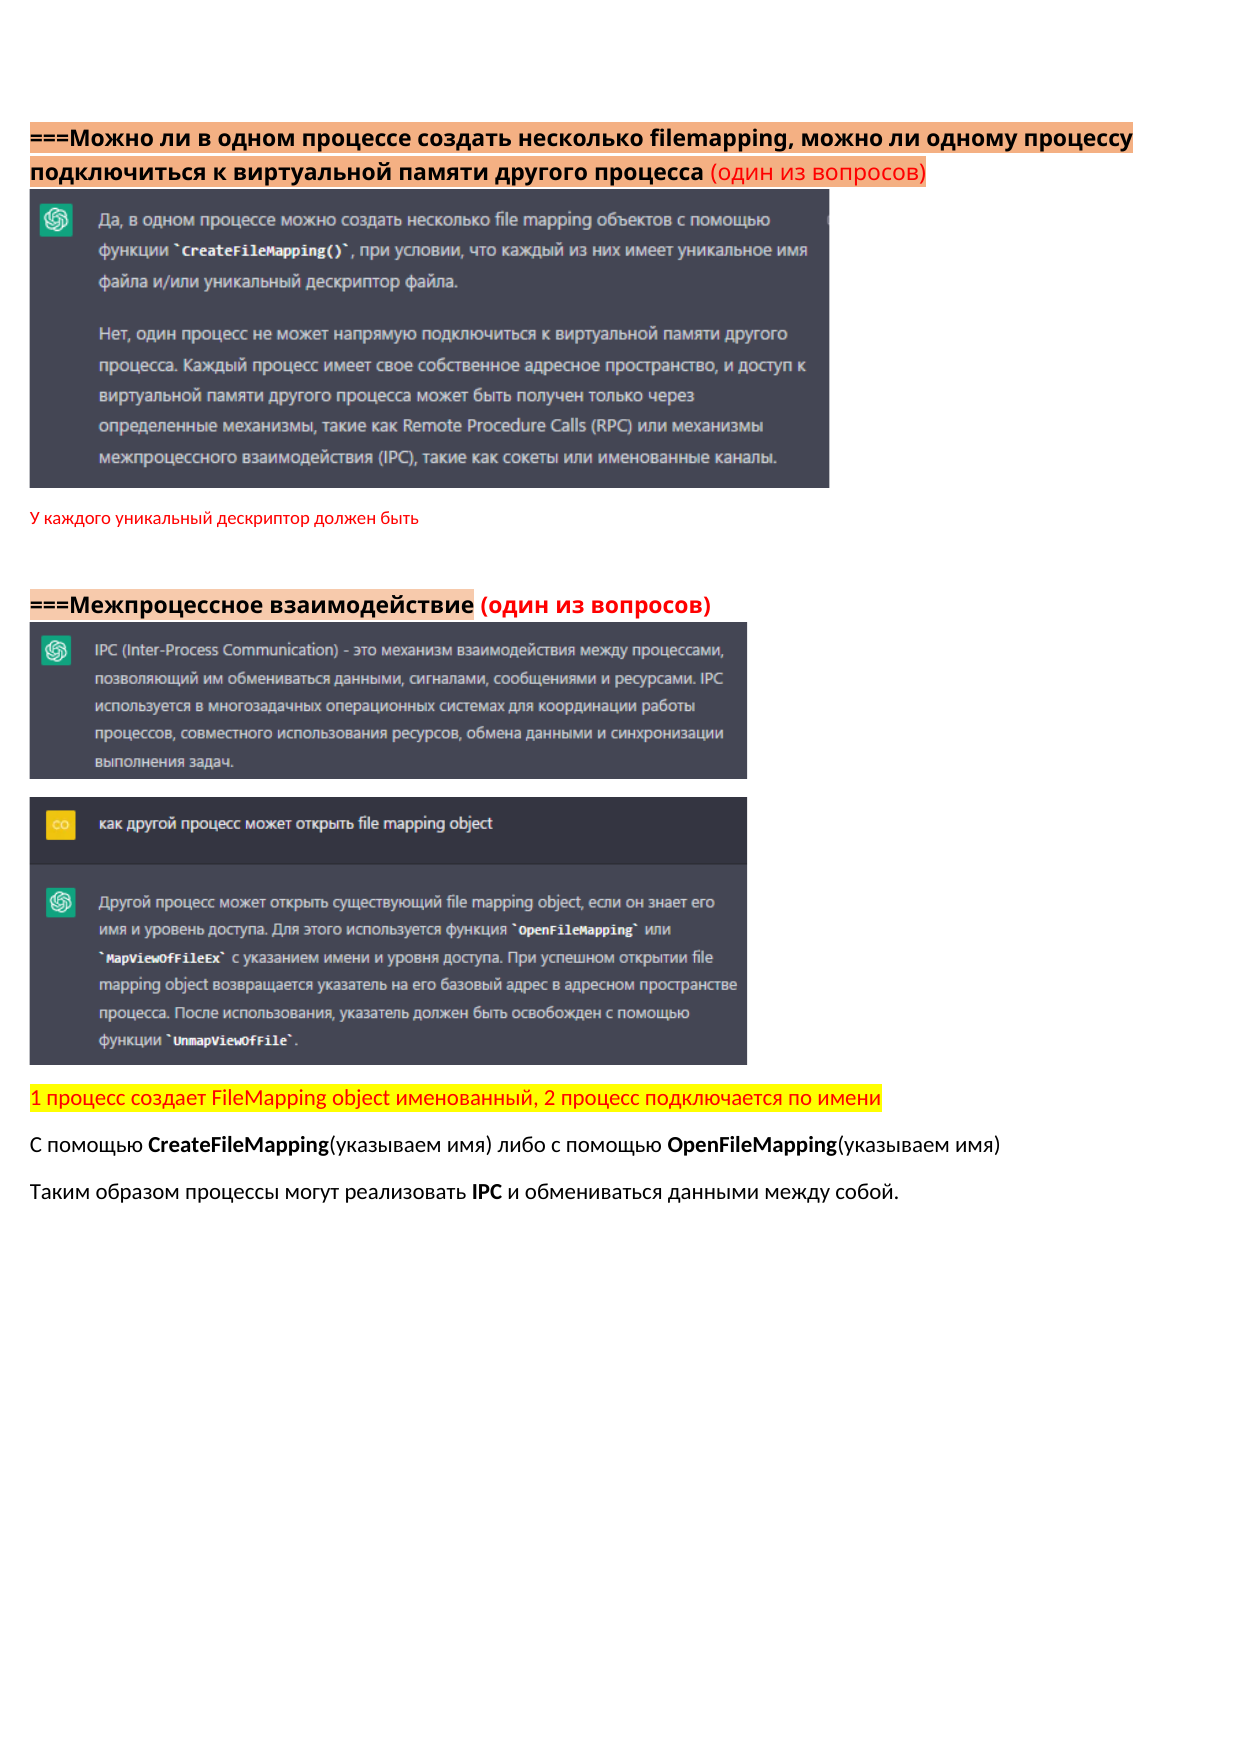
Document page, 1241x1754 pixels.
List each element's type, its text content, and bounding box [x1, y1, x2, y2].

text ===Межпроцессное взаимодействие (один из вопросов) [474, 589, 1152, 620]
picture [29, 797, 748, 1065]
text У каждого уникальный дескриптор должен быть [29, 506, 1152, 529]
picture [29, 189, 830, 488]
text 1 процесс создает FileMapping object именованный, 2 процесс подключается по имени [29, 1083, 1152, 1112]
picture [29, 622, 748, 779]
text С помощью CreateFileMapping(указываем имя) либо с помощью OpenFileMapping(указываем имя) [29, 1130, 1152, 1158]
text Таким образом процессы могут реализовать IPC и обмениваться данными между собой. [29, 1177, 1152, 1205]
text ===Можно ли в одном процессе создать несколько filemapping, можно ли одному процессу подключиться к виртуальной памяти другого процесса (один из вопросов) [29, 122, 1152, 187]
